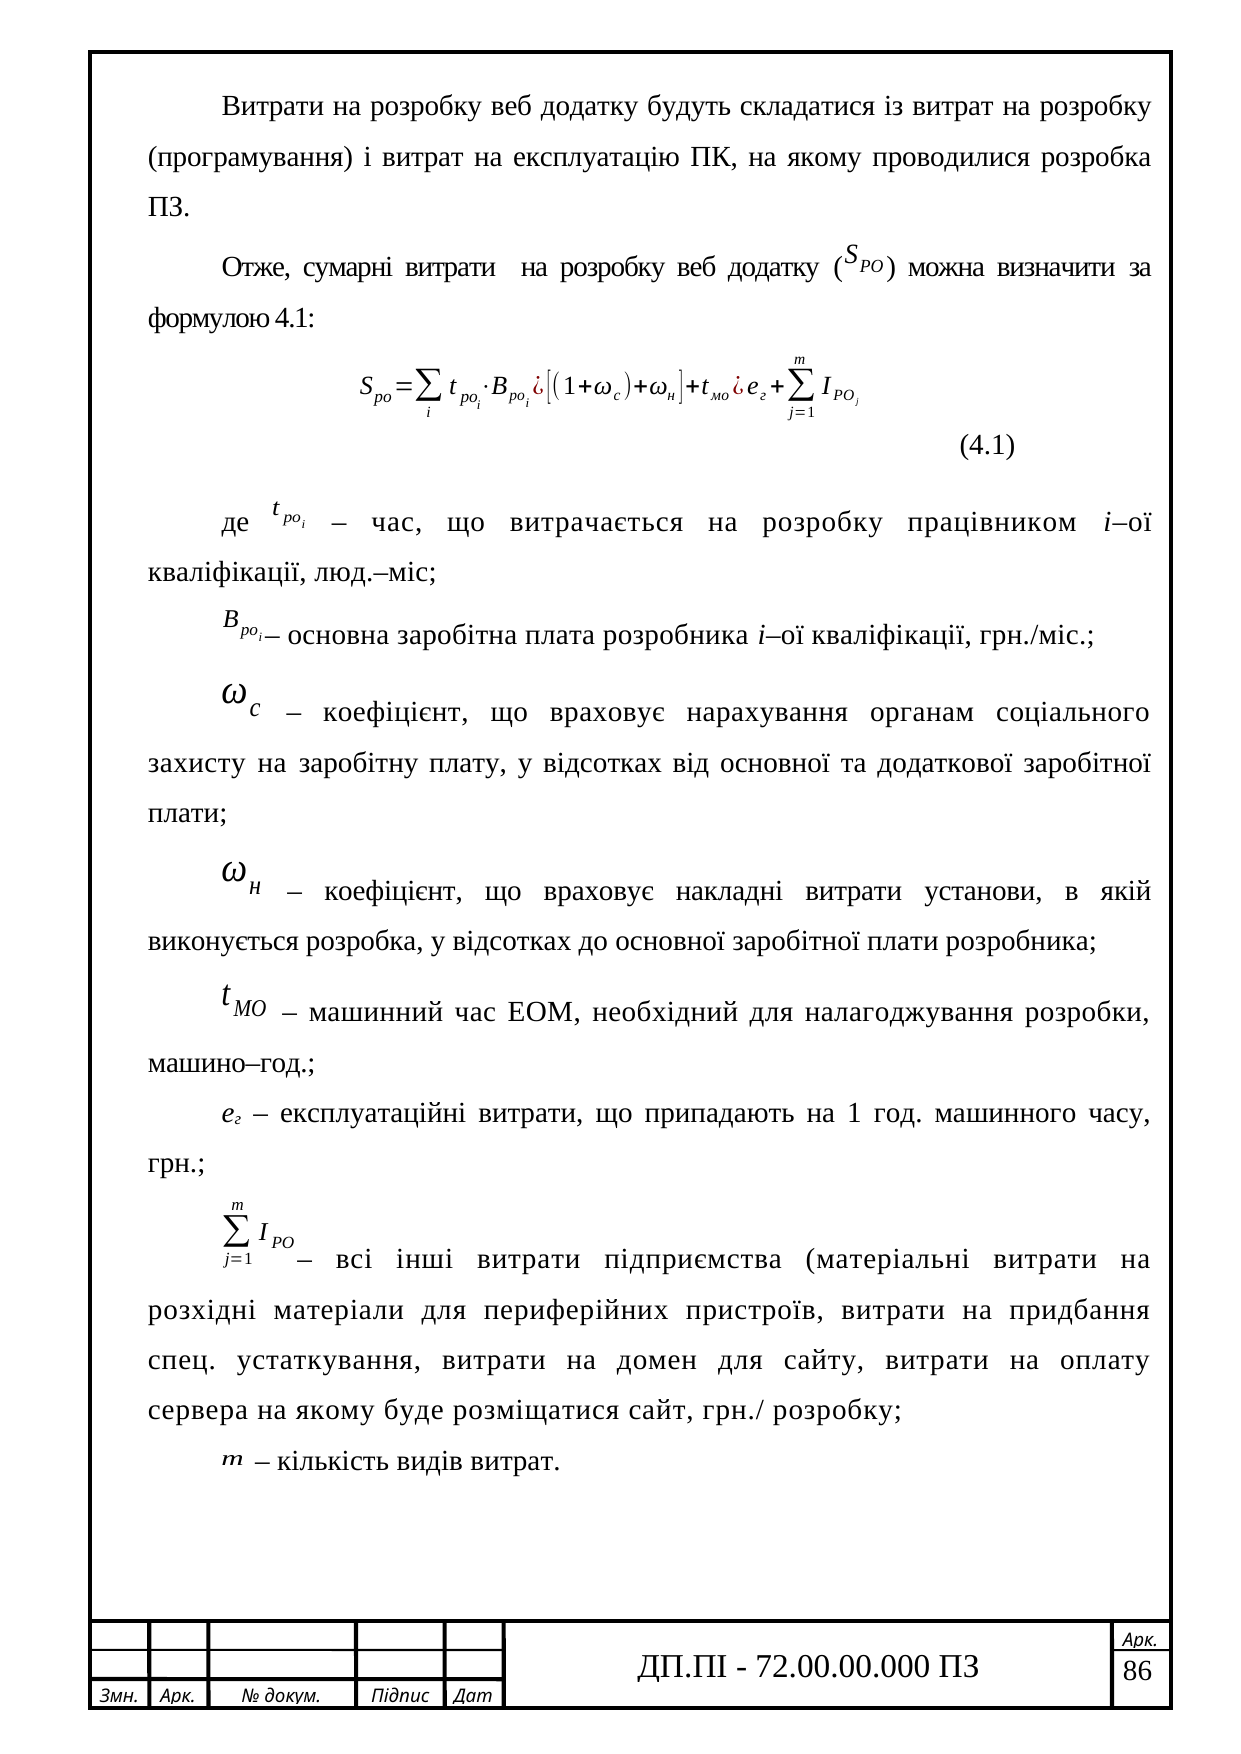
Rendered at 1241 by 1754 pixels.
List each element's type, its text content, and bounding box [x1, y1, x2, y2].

text – машинний час ЕОМ, необхідний для налагоджування розробки, машино–год.; [148, 973, 1152, 1078]
text (4.1) [148, 350, 1152, 460]
text – основна заробітна плата розробника і–ої кваліфікації, грн./міс.; [148, 604, 1152, 650]
text – коефіцієнт, що враховує накладні витрати установи, в якій виконується розробка, у відсотках до основної заробітної плати розробника; [148, 845, 1152, 957]
text ег – експлуатаційні витрати, що припадають на 1 год. машинного часу, грн.; [148, 1095, 1152, 1179]
text де – час, що витрачається на розробку працівником і–ої кваліфікації, люд.–міс; [148, 494, 1152, 588]
text Отже, сумарні витрати на розробку веб додатку () можна визначити за формулою 4.1: [148, 239, 1152, 333]
text Витрати на розробку веб додатку будуть складатися із витрат на розробку (програмування) і витрат на експлуатацію ПК, на якому проводилися розробка ПЗ. [148, 88, 1152, 223]
text – кількість видів витрат. [148, 1443, 1152, 1476]
text – коефіцієнт, що враховує нарахування органам соціального захисту на заробітну плату, у відсотках від основної та додаткової заробітної плати; [148, 667, 1152, 829]
text – всі інші витрати підприємства (матеріальні витрати на розхідні матеріали для периферійних пристроїв, витрати на придбання спец. устаткування, витрати на домен для сайту, витрати на оплату сервера на якому буде розміщатися сайт, грн./ розробку; [148, 1196, 1152, 1426]
